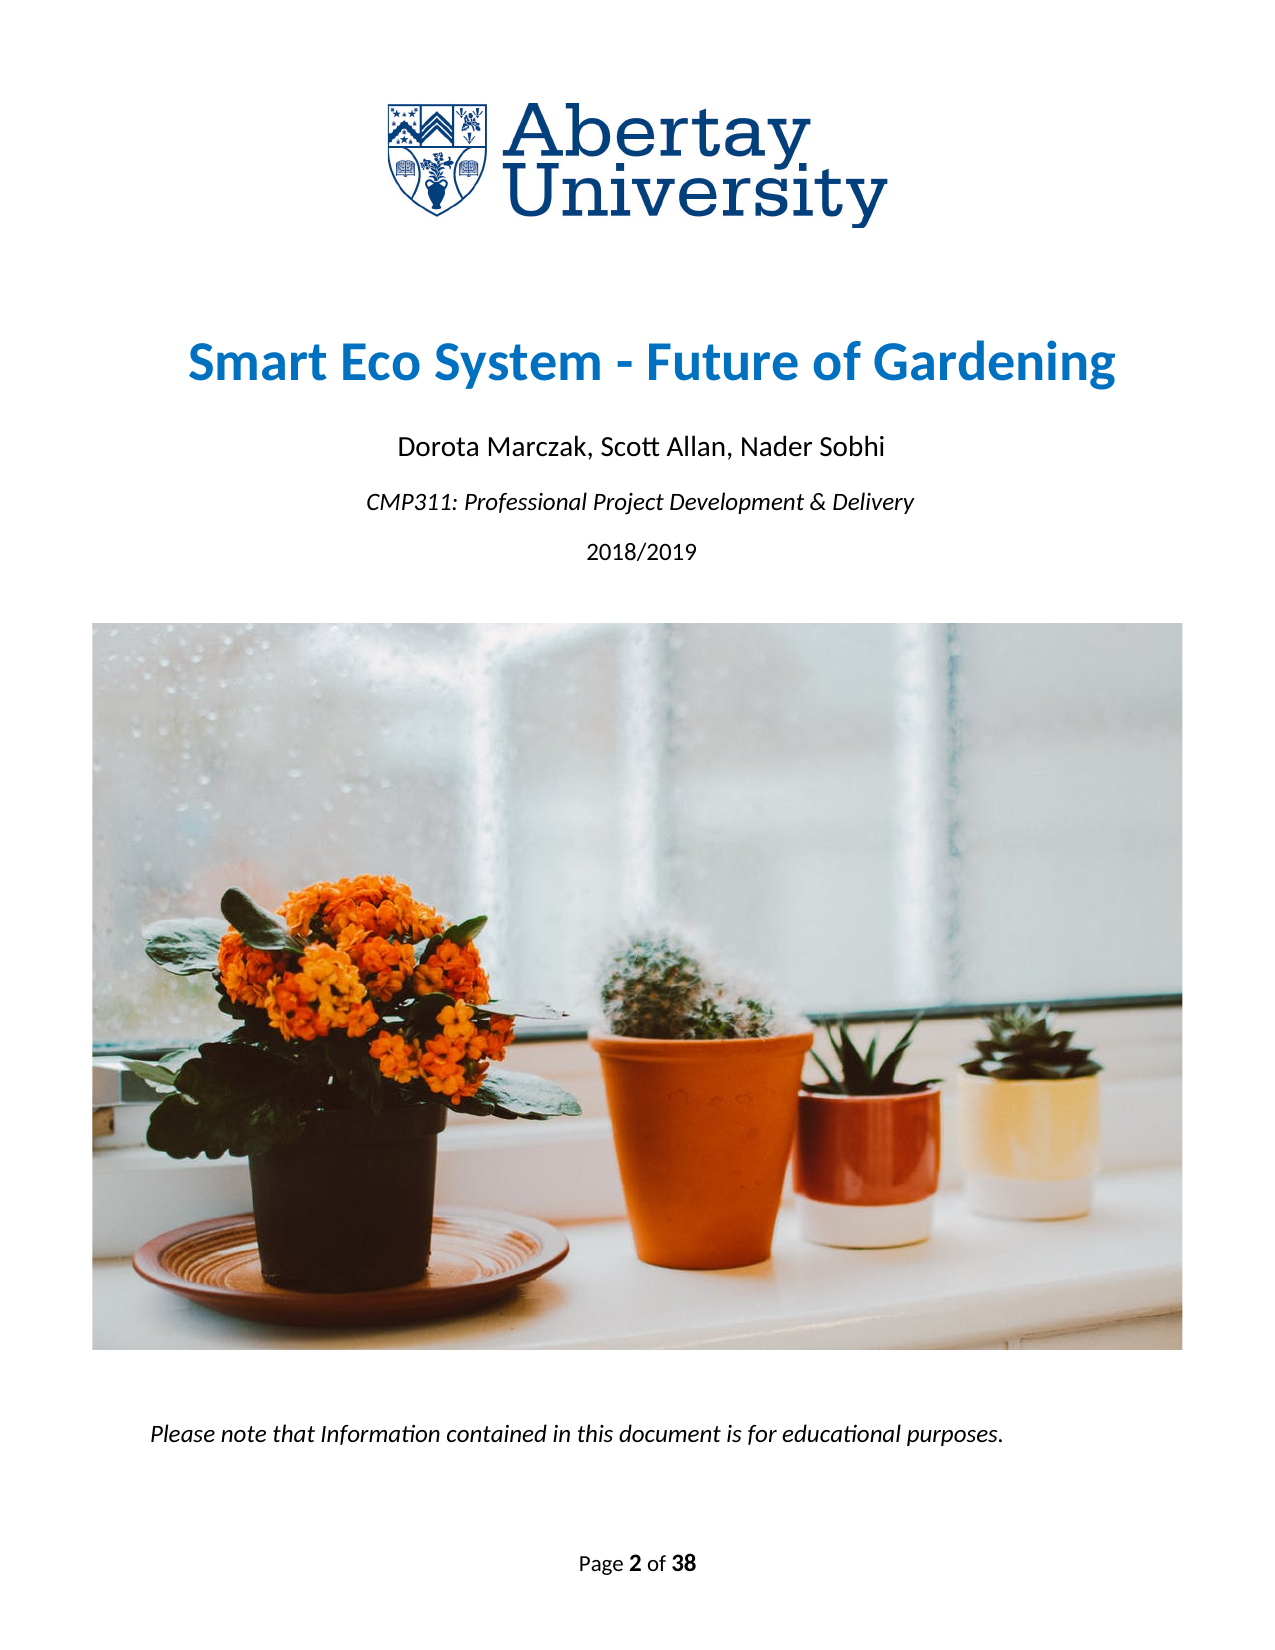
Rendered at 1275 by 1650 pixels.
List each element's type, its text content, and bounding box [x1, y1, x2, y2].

text CMP311: Professional Project Development & Delivery [179, 486, 1103, 517]
text 2018/2019 [179, 536, 1103, 566]
text Please note that Information contained in this document is for educational purposes. [150, 1418, 1125, 1448]
picture [92, 623, 1183, 1350]
text Dorota Marczak, Scott Allan, Nader Sobhi [179, 428, 1103, 464]
text Smart Eco System - Future of Gardening [179, 326, 1125, 394]
